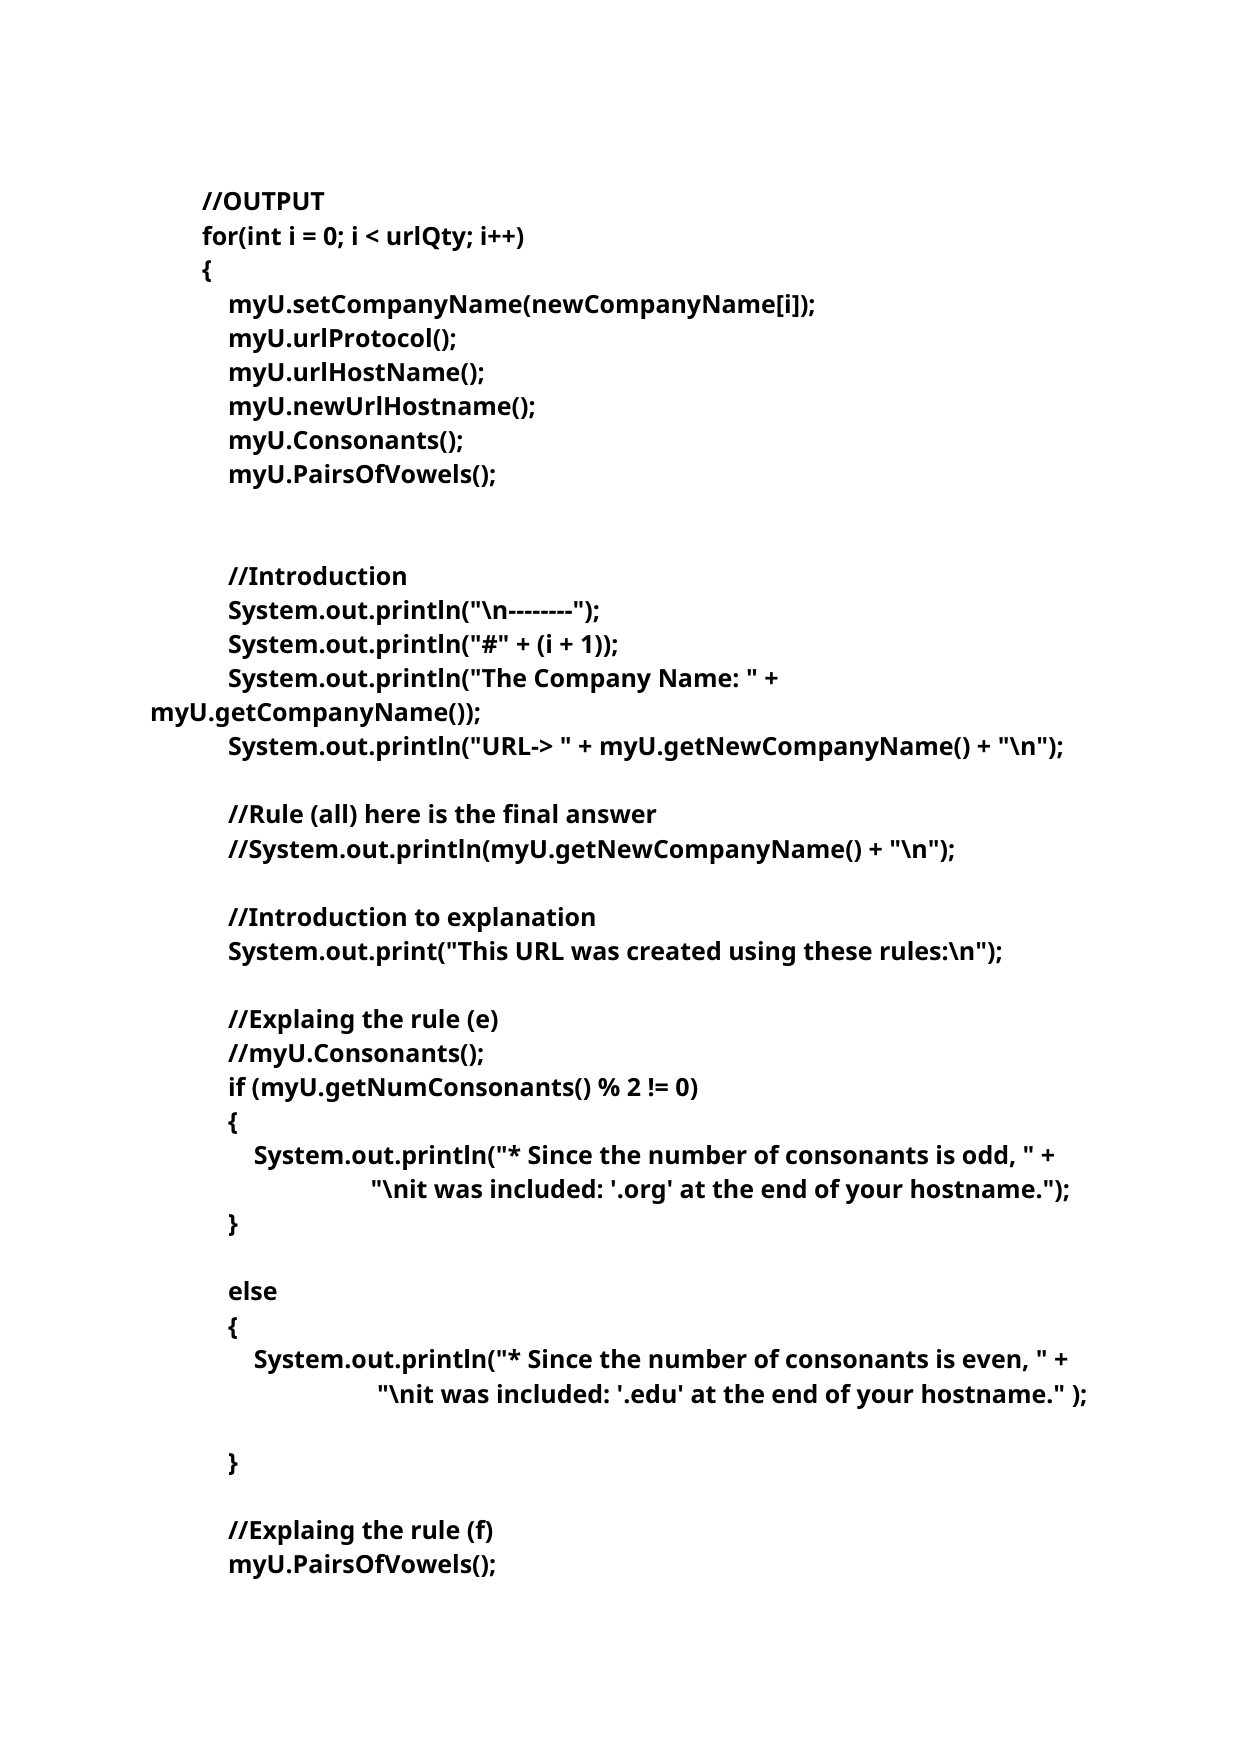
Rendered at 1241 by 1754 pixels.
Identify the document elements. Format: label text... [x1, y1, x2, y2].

text System.out.print("This URL was created using these rules:\n"); [150, 933, 1090, 967]
text "\nit was included: '.edu' at the end of your hostname." ); [150, 1376, 1090, 1410]
text { [150, 1104, 1090, 1138]
text myU.setCompanyName(newCompanyName[i]); [150, 286, 1090, 320]
text for(int i = 0; i < urlQty; i++) [150, 218, 1090, 252]
text myU.PairsOfVowels(); [150, 1547, 1090, 1581]
text myU.newUrlHostname(); [150, 388, 1090, 422]
text System.out.println("The Company Name: " + myU.getCompanyName()); [150, 661, 1090, 729]
text System.out.println("#" + (i + 1)); [150, 627, 1090, 661]
text else [150, 1274, 1090, 1308]
text System.out.println("URL-> " + myU.getNewCompanyName() + "\n"); [150, 729, 1090, 763]
text } [150, 1206, 1090, 1240]
text myU.Consonants(); [150, 422, 1090, 457]
text //OUTPUT [150, 184, 1090, 218]
text "\nit was included: '.org' at the end of your hostname."); [150, 1172, 1090, 1206]
text { [150, 252, 1090, 286]
text System.out.println("* Since the number of consonants is even, " + [150, 1342, 1090, 1376]
text //Explaing the rule (e) [150, 1002, 1090, 1036]
text myU.PairsOfVowels(); [150, 457, 1090, 491]
text System.out.println("* Since the number of consonants is odd, " + [150, 1138, 1090, 1172]
text //myU.Consonants(); [150, 1036, 1090, 1070]
text if (myU.getNumConsonants() % 2 != 0) [150, 1070, 1090, 1104]
text myU.urlHostName(); [150, 354, 1090, 388]
text } [150, 1444, 1090, 1478]
text //System.out.println(myU.getNewCompanyName() + "\n"); [150, 831, 1090, 865]
text //Introduction [150, 559, 1090, 593]
text //Rule (all) here is the final answer [150, 797, 1090, 831]
text myU.urlProtocol(); [150, 320, 1090, 354]
text { [150, 1308, 1090, 1342]
text //Explaing the rule (f) [150, 1512, 1090, 1547]
text //Introduction to explanation [150, 899, 1090, 933]
text System.out.println("\n--------"); [150, 593, 1090, 627]
